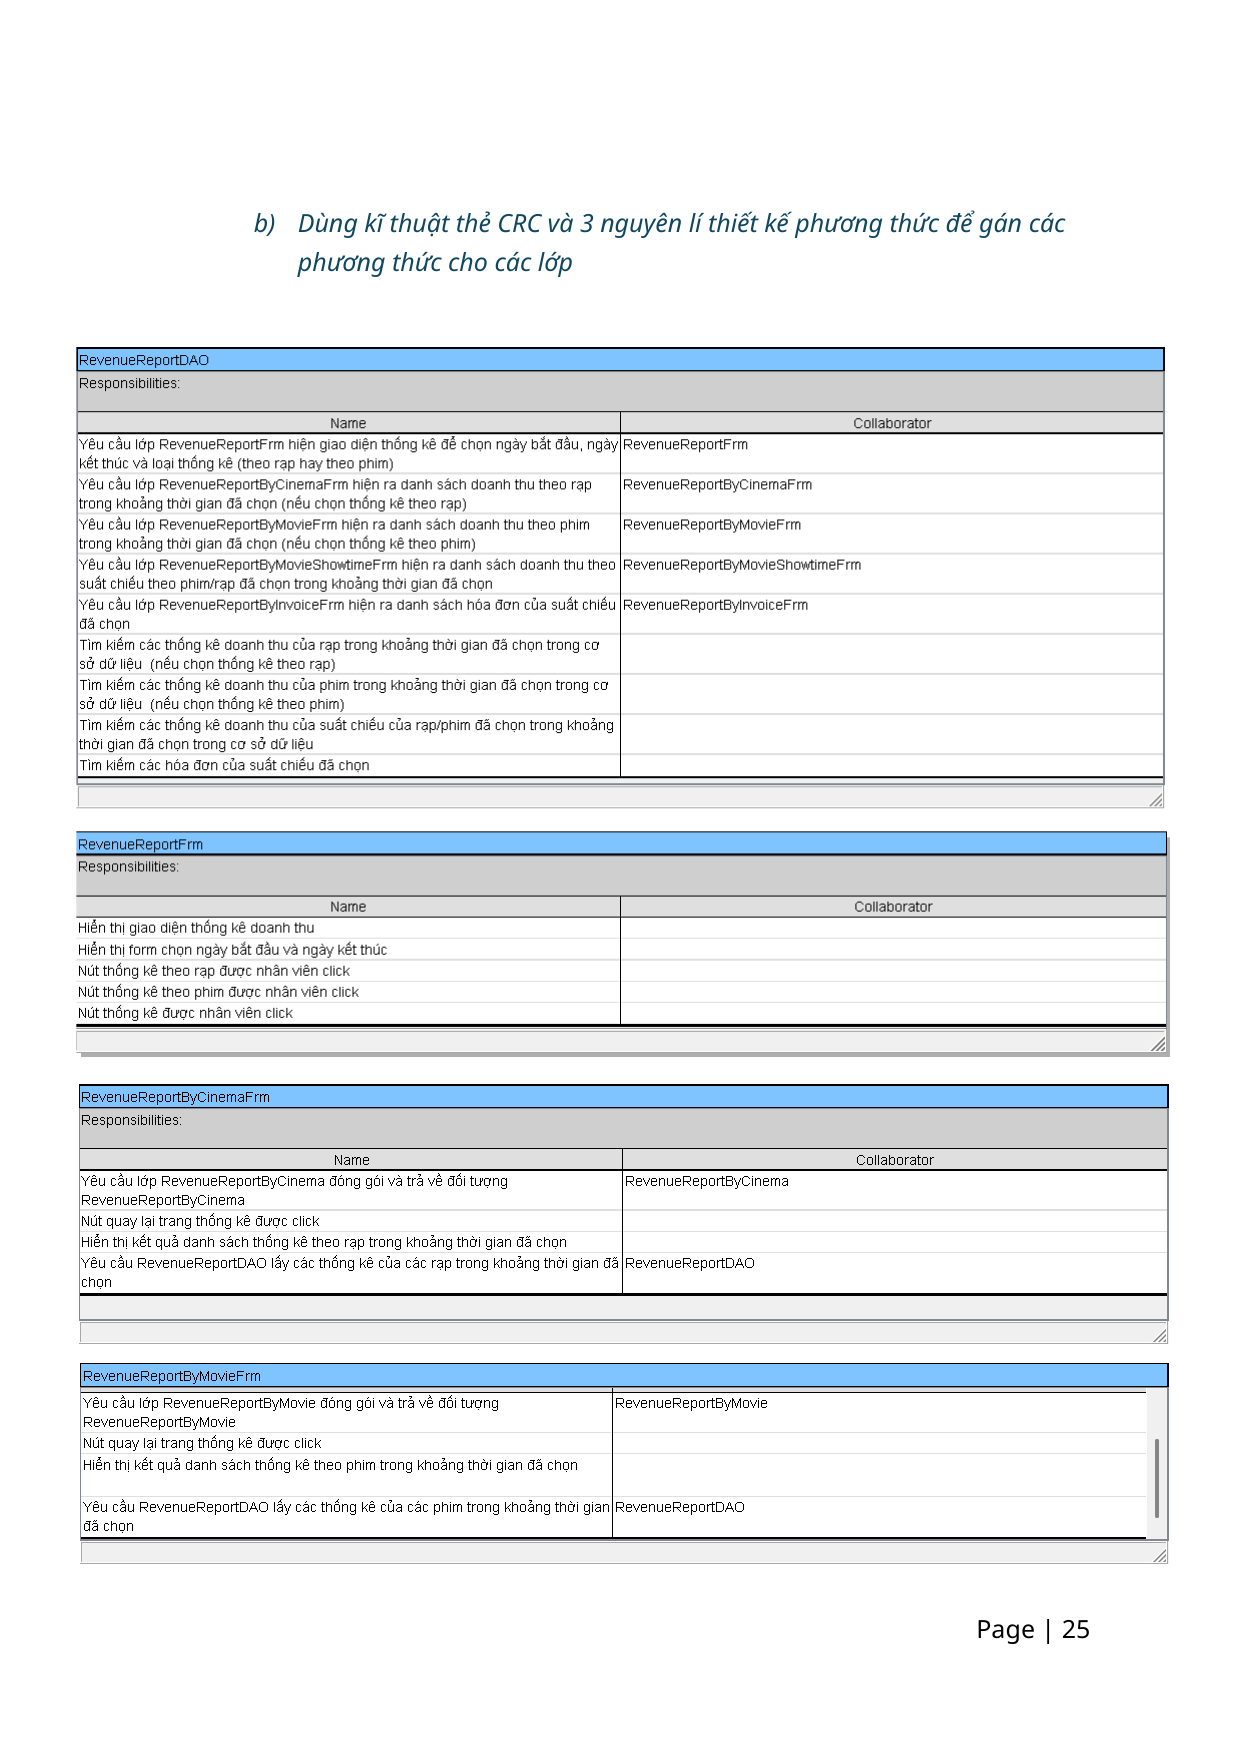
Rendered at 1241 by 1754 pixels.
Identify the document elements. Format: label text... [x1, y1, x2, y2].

subtitle Dùng kĩ thuật thẻ CRC và 3 nguyên lí thiết kế phương thức để gán các phương thức cho các lớp [253, 206, 1090, 279]
picture [76, 1078, 1170, 1567]
picture [76, 344, 1170, 1057]
